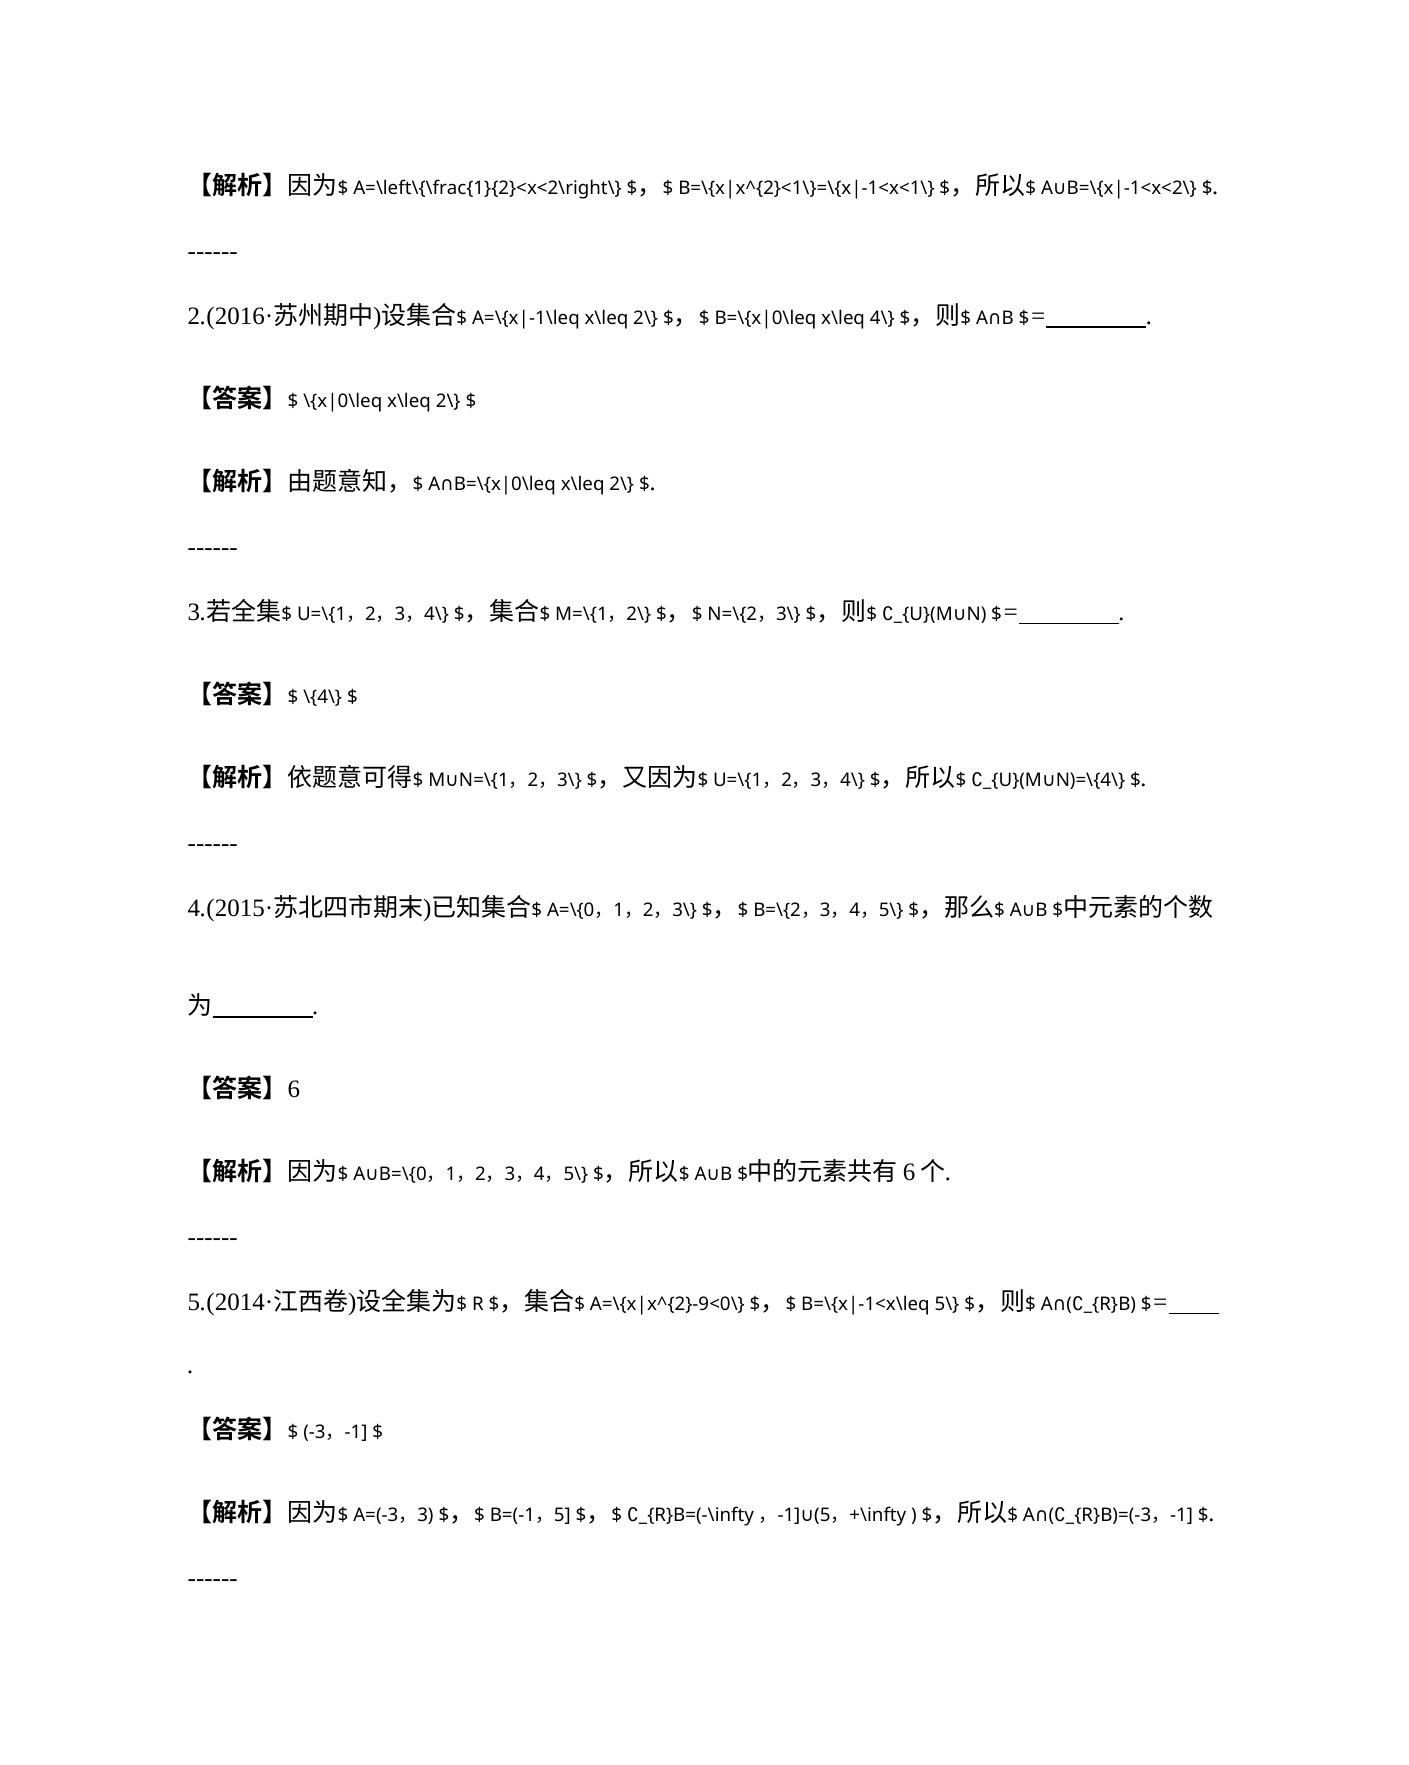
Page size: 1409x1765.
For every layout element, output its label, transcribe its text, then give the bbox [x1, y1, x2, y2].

text ------ [187, 827, 1221, 859]
text 3.若全集$ U=\{1，2，3，4\} $，集合$ M=\{1，2\} $，$ N=\{2，3\} $，则$ ∁_{U}(M∪N) $= . [187, 577, 1221, 642]
text ------ [187, 1562, 1221, 1594]
text 【答案】$ \{x|0\leq x\leq 2\} $ [187, 364, 1221, 429]
text 【解析】由题意知，$ A∩B=\{x|0\leq x\leq 2\} $. [187, 447, 1221, 512]
text ------ [187, 1220, 1221, 1253]
text ------ [187, 234, 1221, 267]
text 【解析】因为$ A=(-3，3) $，$ B=(-1，5] $，$ ∁_{R}B=(-\infty ，-1]∪(5，+\infty ) $，所以$ A∩(∁_{R}B)=(-3，-1] $. [187, 1478, 1221, 1543]
text 【答案】6 [187, 1054, 1221, 1119]
text 4.(2015·苏北四市期末)已知集合$ A=\{0，1，2，3\} $，$ B=\{2，3，4，5\} $，那么$ A∪B $中元素的个数为 . [187, 873, 1221, 1036]
text 2.(2016·苏州期中)设集合$ A=\{x|-1\leq x\leq 2\} $，$ B=\{x|0\leq x\leq 4\} $，则$ A∩B $= . [187, 281, 1221, 346]
text 5.(2014·江西卷)设全集为$ R $，集合$ A=\{x|x^{2}-9<0\} $，$ B=\{x|-1<x\leq 5\} $，则$ A∩(∁_{R}B) $= . [187, 1267, 1221, 1381]
text 【解析】因为$ A∪B=\{0，1，2，3，4，5\} $，所以$ A∪B $中的元素共有6个. [187, 1137, 1221, 1202]
text 【答案】$ \{4\} $ [187, 660, 1221, 725]
text ------ [187, 530, 1221, 563]
text 【答案】$ (-3，-1] $ [187, 1395, 1221, 1460]
text 【解析】因为$ A=\left\{\frac{1}{2}<x<2\right\} $，$ B=\{x|x^{2}<1\}=\{x|-1<x<1\} $，所以$ A∪B=\{x|-1<x<2\} $. [187, 151, 1221, 216]
text 【解析】依题意可得$ M∪N=\{1，2，3\} $，又因为$ U=\{1，2，3，4\} $，所以$ ∁_{U}(M∪N)=\{4\} $. [187, 743, 1221, 808]
